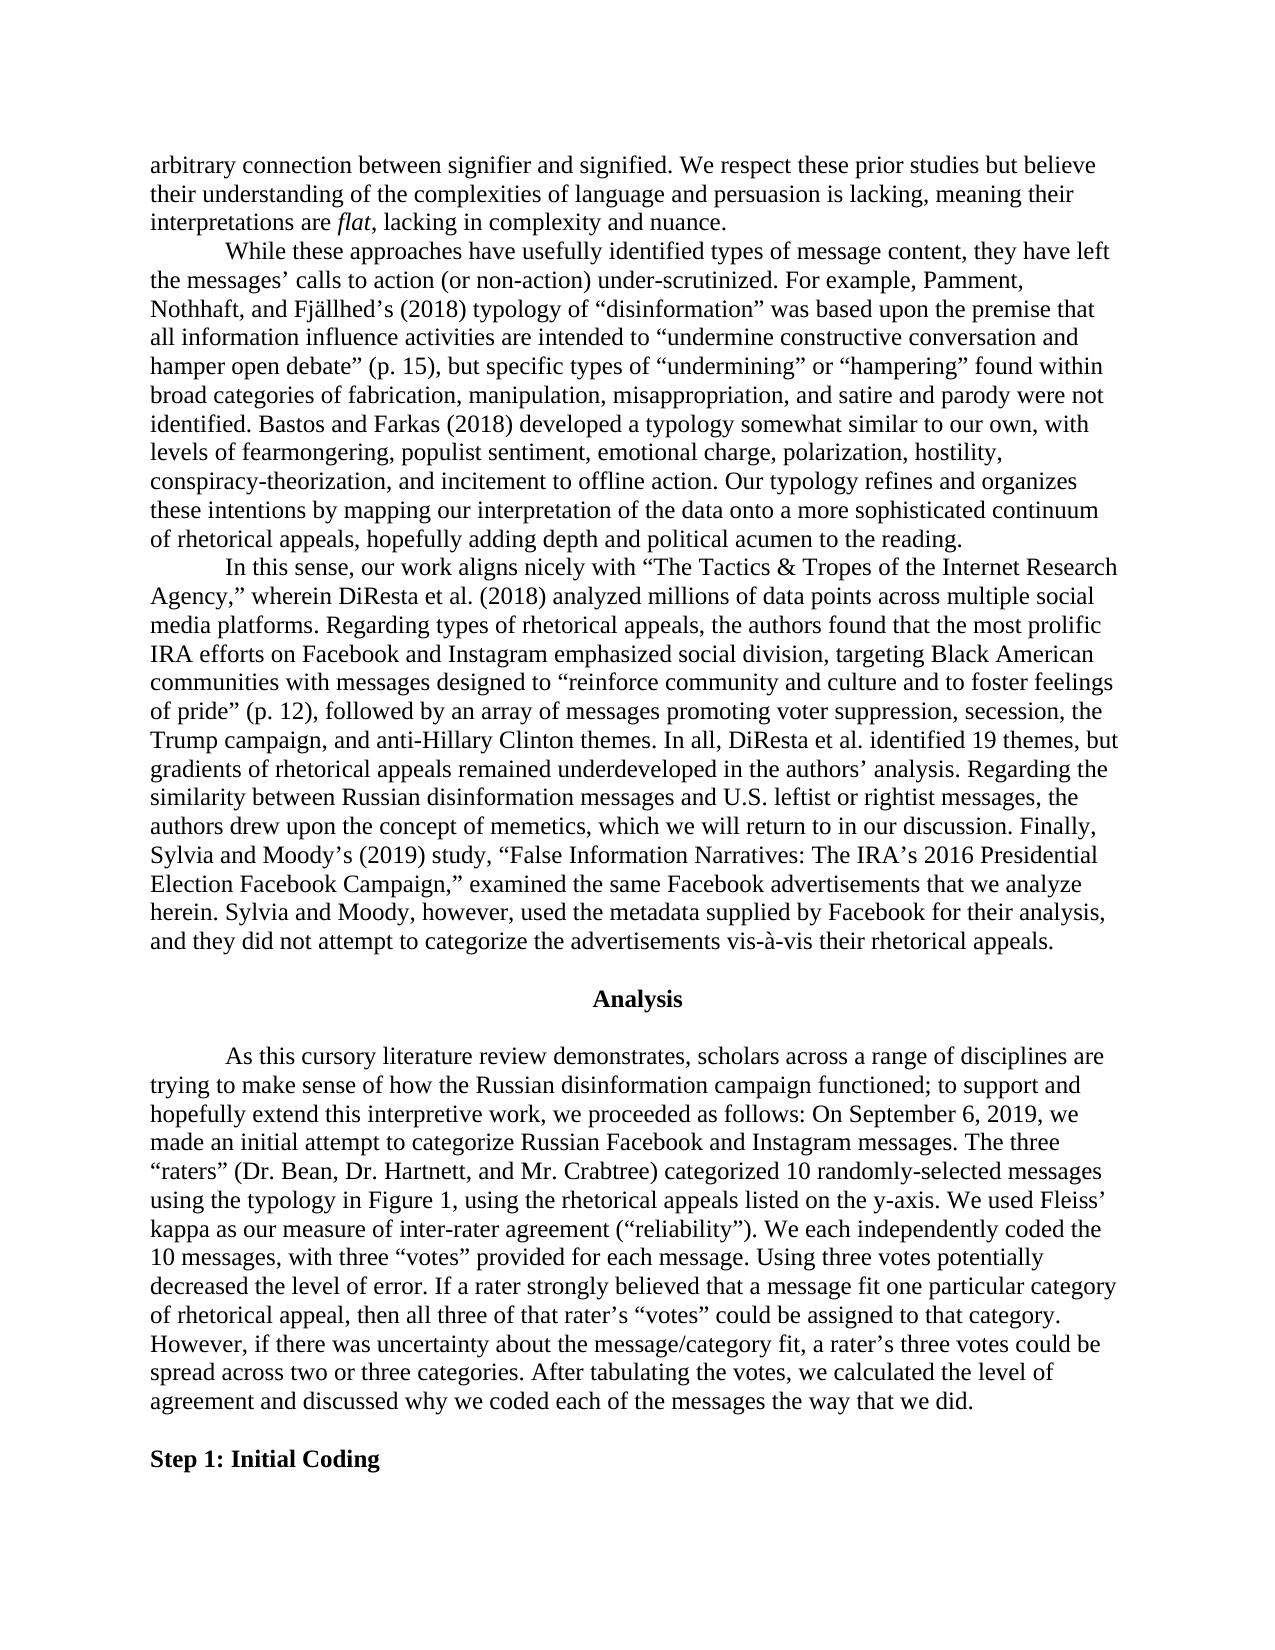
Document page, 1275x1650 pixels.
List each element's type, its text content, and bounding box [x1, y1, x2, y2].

text As this cursory literature review demonstrates, scholars across a range of disciplines are trying to make sense of how the Russian disinformation campaign functioned; to support and hopefully extend this interpretive work, we proceeded as follows: On September 6, 2019, we made an initial attempt to categorize Russian Facebook and Instagram messages. The three “raters” (Dr. Bean, Dr. Hartnett, and Mr. Crabtree) categorized 10 randomly-selected messages using the typology in Figure 1, using the rhetorical appeals listed on the y-axis. We used Fleiss’ kappa as our measure of inter-rater agreement (“reliability”). We each independently coded the 10 messages, with three “votes” provided for each message. Using three votes potentially decreased the level of error. If a rater strongly believed that a message fit one particular category of rhetorical appeal, then all three of that rater’s “votes” could be assigned to that category. However, if there was uncertainty about the message/category fit, a rater’s three votes could be spread across two or three categories. After tabulating the votes, we calculated the level of agreement and discussed why we coded each of the messages the way that we did. [150, 1041, 1125, 1415]
text Analysis [150, 984, 1125, 1012]
text While these approaches have usefully identified types of message content, they have left the messages’ calls to action (or non-action) under-scrutinized. For example, Pamment, Nothhaft, and Fjällhed’s (2018) typology of “disinformation” was based upon the premise that all information influence activities are intended to “undermine constructive conversation and hamper open debate” (p. 15), but specific types of “undermining” or “hampering” found within broad categories of fabrication, manipulation, misappropriation, and satire and parody were not identified. Bastos and Farkas (2018) developed a typology somewhat similar to our own, with levels of fearmongering, populist sentiment, emotional charge, polarization, hostility, conspiracy-theorization, and incitement to offline action. Our typology refines and organizes these intentions by mapping our interpretation of the data onto a more sophisticated continuum of rhetorical appeals, hopefully adding depth and political acumen to the reading. [150, 236, 1125, 552]
text In this sense, our work aligns nicely with “The Tactics & Tropes of the Internet Research Agency,” wherein DiResta et al. (2018) analyzed millions of data points across multiple social media platforms. Regarding types of rhetorical appeals, the authors found that the most prolific IRA efforts on Facebook and Instagram emphasized social division, targeting Black American communities with messages designed to “reinforce community and culture and to foster feelings of pride” (p. 12), followed by an array of messages promoting voter suppression, secession, the Trump campaign, and anti-Hillary Clinton themes. In all, DiResta et al. identified 19 themes, but gradients of rhetorical appeals remained underdeveloped in the authors’ analysis. Regarding the similarity between Russian disinformation messages and U.S. leftist or rightist messages, the authors drew upon the concept of memetics, which we will return to in our discussion. Finally, Sylvia and Moody’s (2019) study, “False Information Narratives: The IRA’s 2016 Presidential Election Facebook Campaign,” examined the same Facebook advertisements that we analyze herein. Sylvia and Moody, however, used the metadata supplied by Facebook for their analysis, and they did not attempt to categorize the advertisements vis-à-vis their rhetorical appeals. [150, 552, 1125, 955]
text Step 1: Initial Coding [150, 1444, 1125, 1472]
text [150, 150, 1125, 236]
